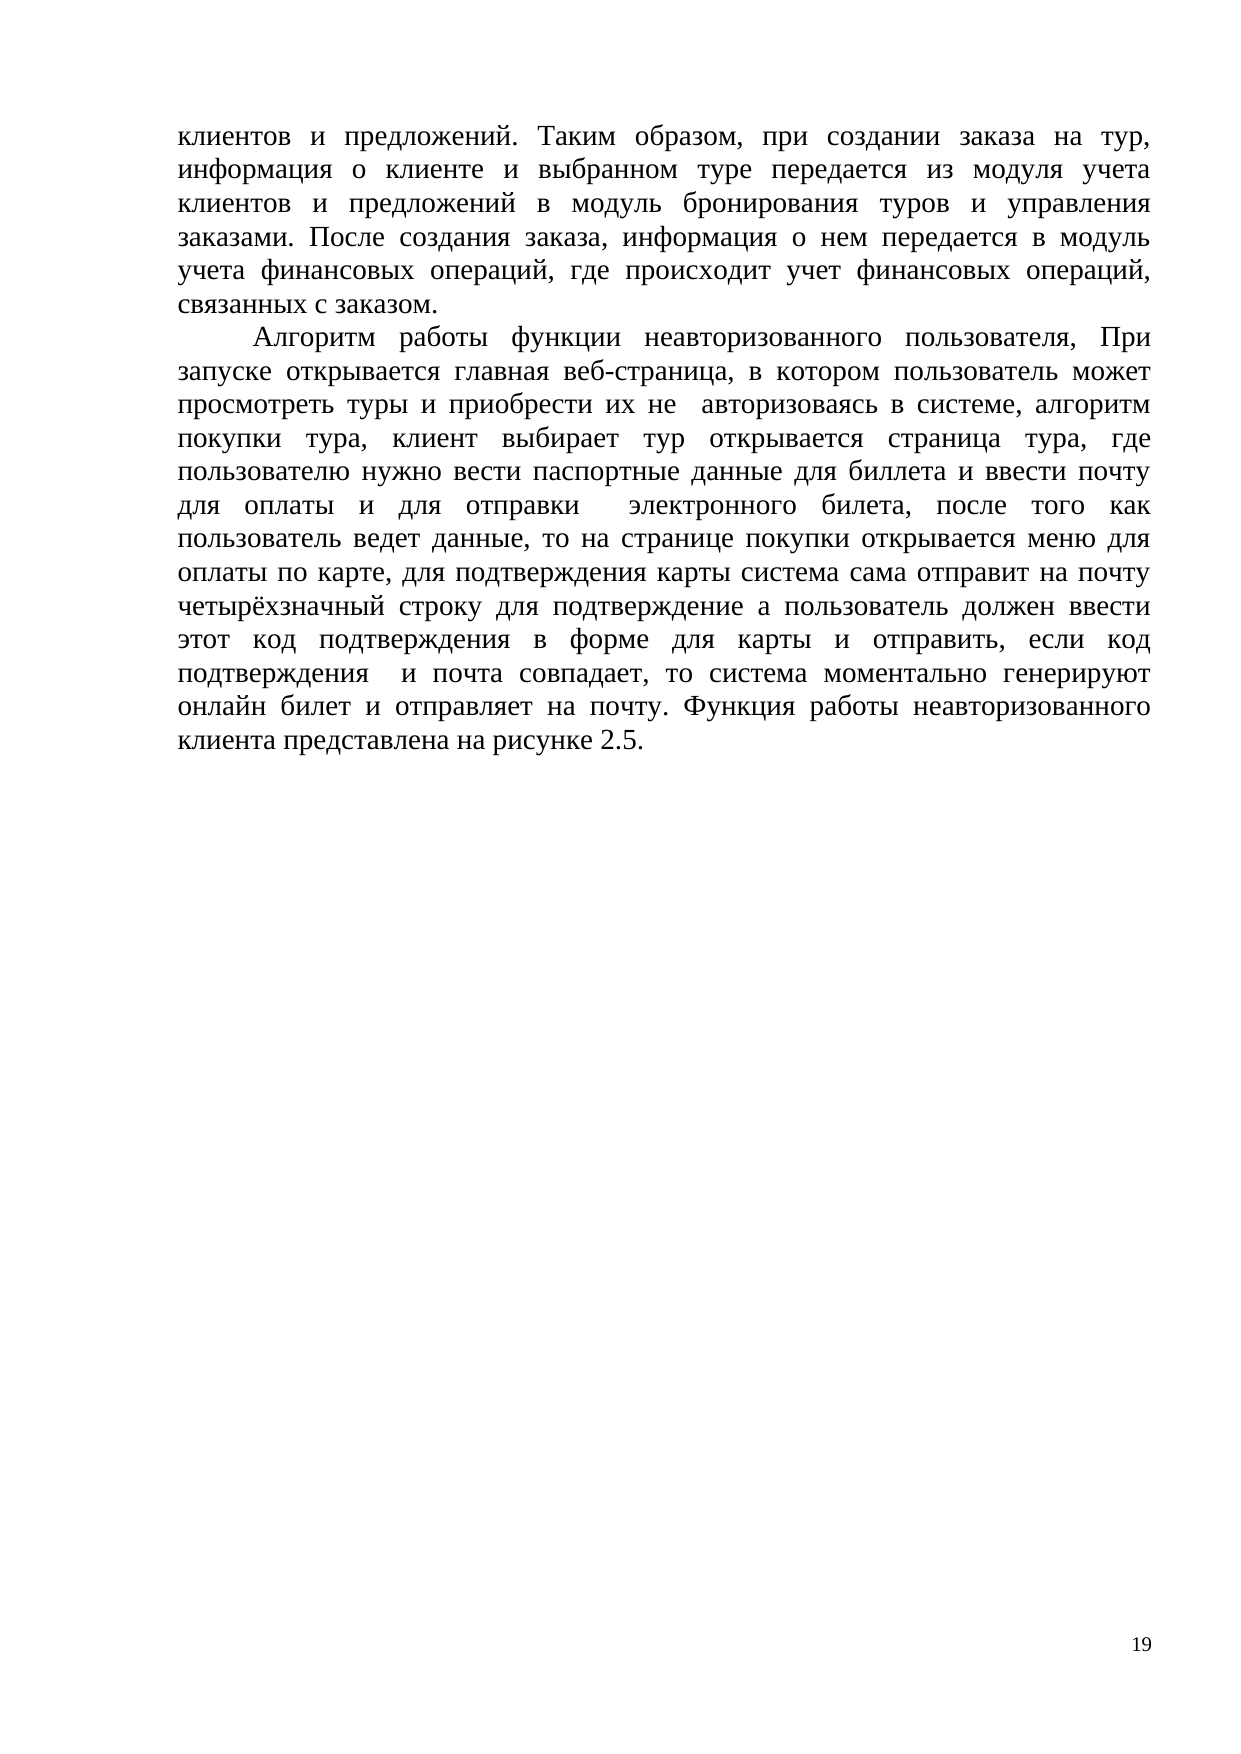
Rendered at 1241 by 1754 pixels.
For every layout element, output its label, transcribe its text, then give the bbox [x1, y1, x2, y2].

text Алгоритм работы функции неавторизованного пользователя, При запуске открывается главная веб-страница, в котором пользователь может просмотреть туры и приобрести их не авторизоваясь в системе, алгоритм покупки тура, клиент выбирает тур открывается страница тура, где пользователю нужно вести паспортные данные для биллета и ввести почту для оплаты и для отправки электронного билета, после того как пользователь ведет данные, то на странице покупки открывается меню для оплаты по карте, для подтверждения карты система сама отправит на почту четырёхзначный строку для подтверждение а пользователь должен ввести этот код подтверждения в форме для карты и отправить, если код подтверждения и почта совпадает, то система моментально генерируют онлайн билет и отправляет на почту. Функция работы неавторизованного клиента представлена на рисунке 2.5. [177, 319, 1152, 755]
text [177, 118, 1152, 319]
